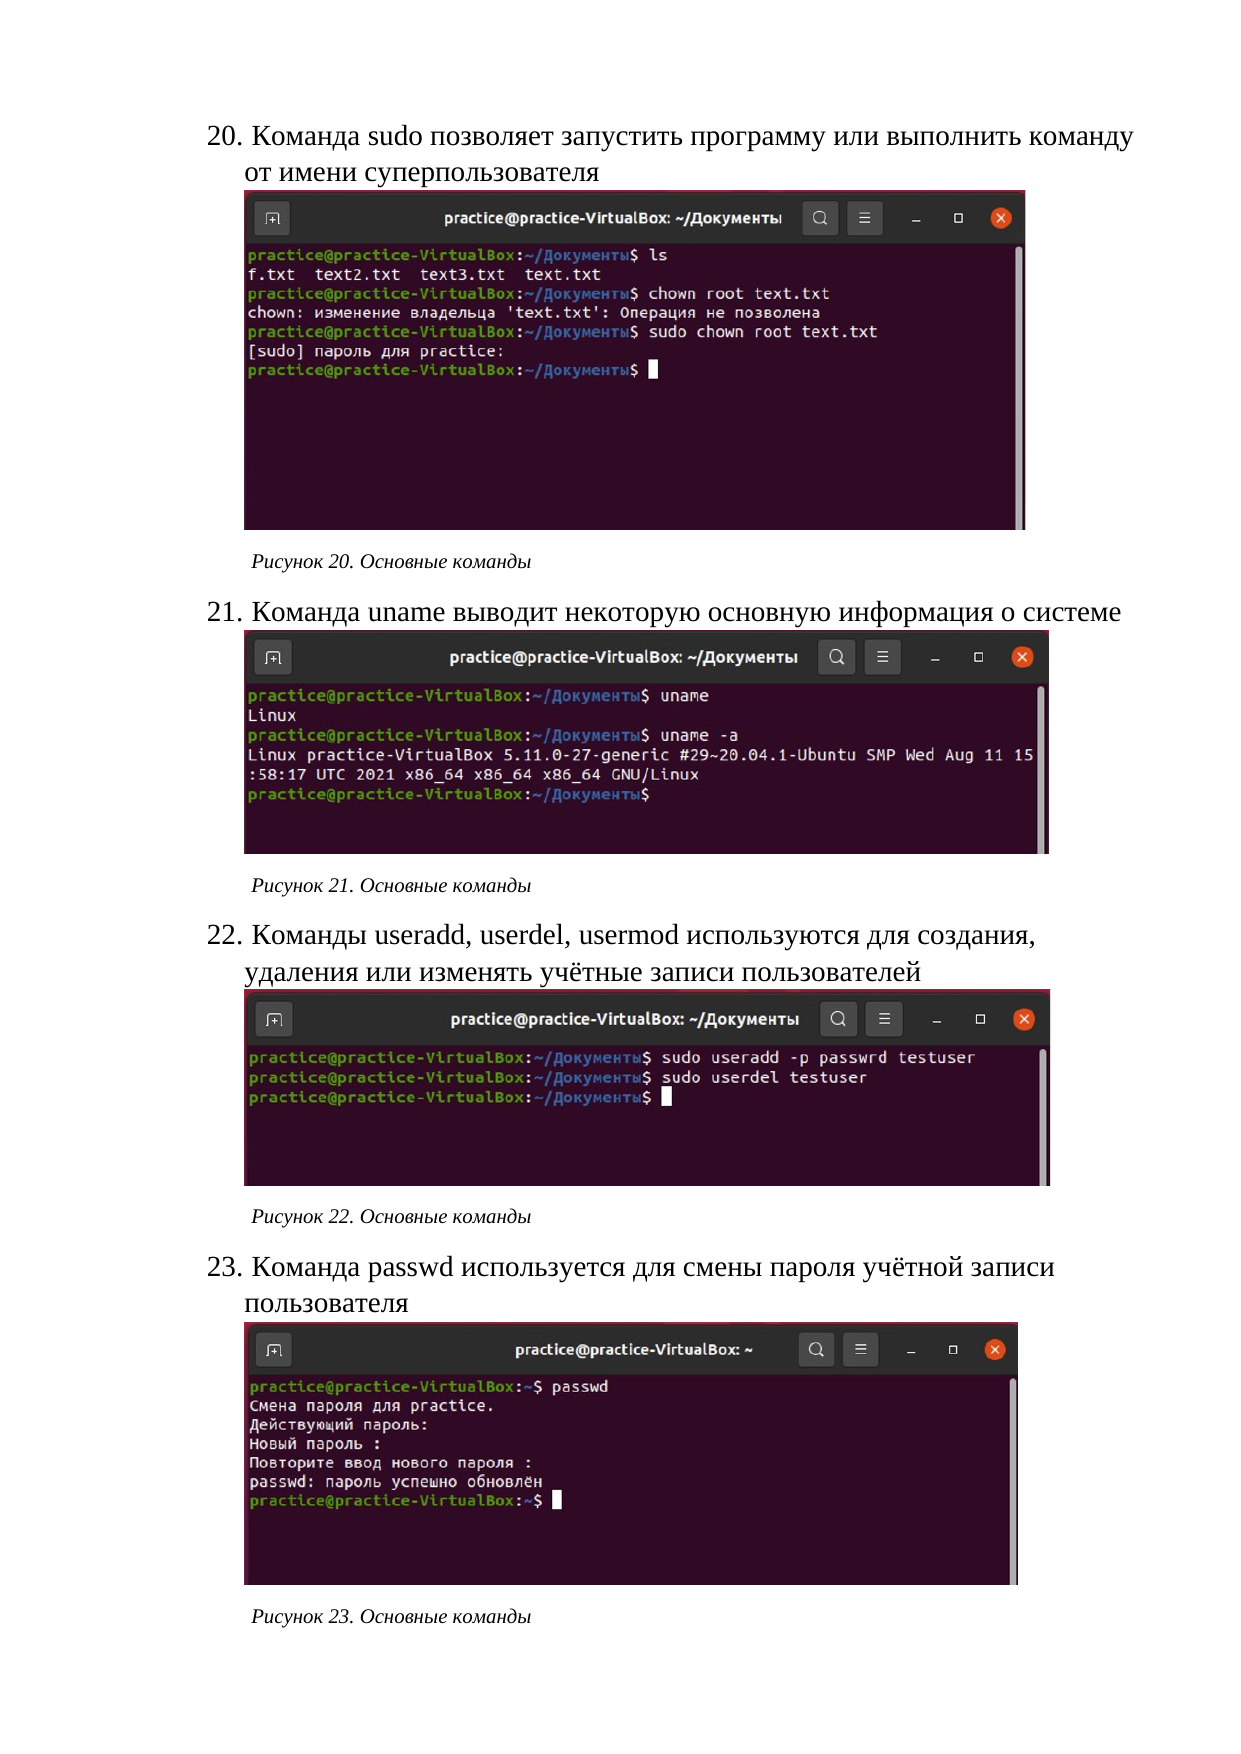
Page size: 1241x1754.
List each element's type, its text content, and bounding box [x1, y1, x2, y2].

picture [244, 989, 1051, 1186]
picture [244, 630, 1050, 854]
text Рисунок 20. Основные команды [177, 549, 1152, 573]
text Рисунок 21. Основные команды [177, 873, 1152, 897]
text Рисунок 23. Основные команды [177, 1603, 1152, 1628]
text Рисунок 22. Основные команды [177, 1204, 1152, 1228]
picture [244, 190, 1026, 530]
picture [244, 1321, 1018, 1585]
